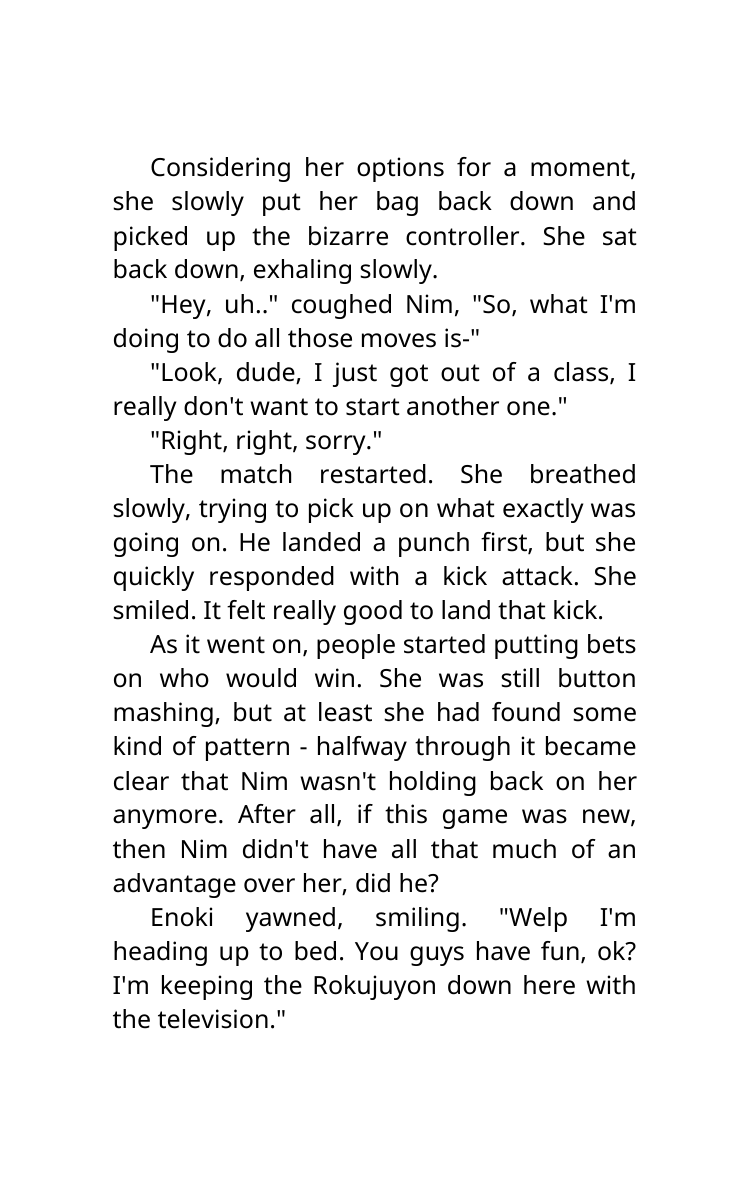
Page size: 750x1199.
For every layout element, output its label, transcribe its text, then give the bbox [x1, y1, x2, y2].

text Enoki yawned, smiling. "Welp I'm heading up to bed. You guys have fun, ok? I'm keeping the Rokujuyon down here with the television." [112, 899, 637, 1036]
text As it went on, people started putting bets on who would win. She was still button mashing, but at least she had found some kind of pattern - halfway through it became clear that Nim wasn't holding back on her anymore. After all, if this game was new, then Nim didn't have all that much of an advantage over her, did he? [112, 627, 637, 899]
text Considering her options for a moment, she slowly put her bag back down and picked up the bizarre controller. She sat back down, exhaling slowly. [112, 150, 637, 286]
text The match restarted. She breathed slowly, trying to pick up on what exactly was going on. He landed a punch first, but she quickly responded with a kick attack. She smiled. It felt really good to land that kick. [112, 457, 637, 627]
text "Right, right, sorry." [112, 422, 637, 457]
text "Hey, uh.." coughed Nim, "So, what I'm doing to do all those moves is-" [112, 286, 637, 354]
text "Look, dude, I just got out of a class, I really don't want to start another one." [112, 354, 637, 422]
